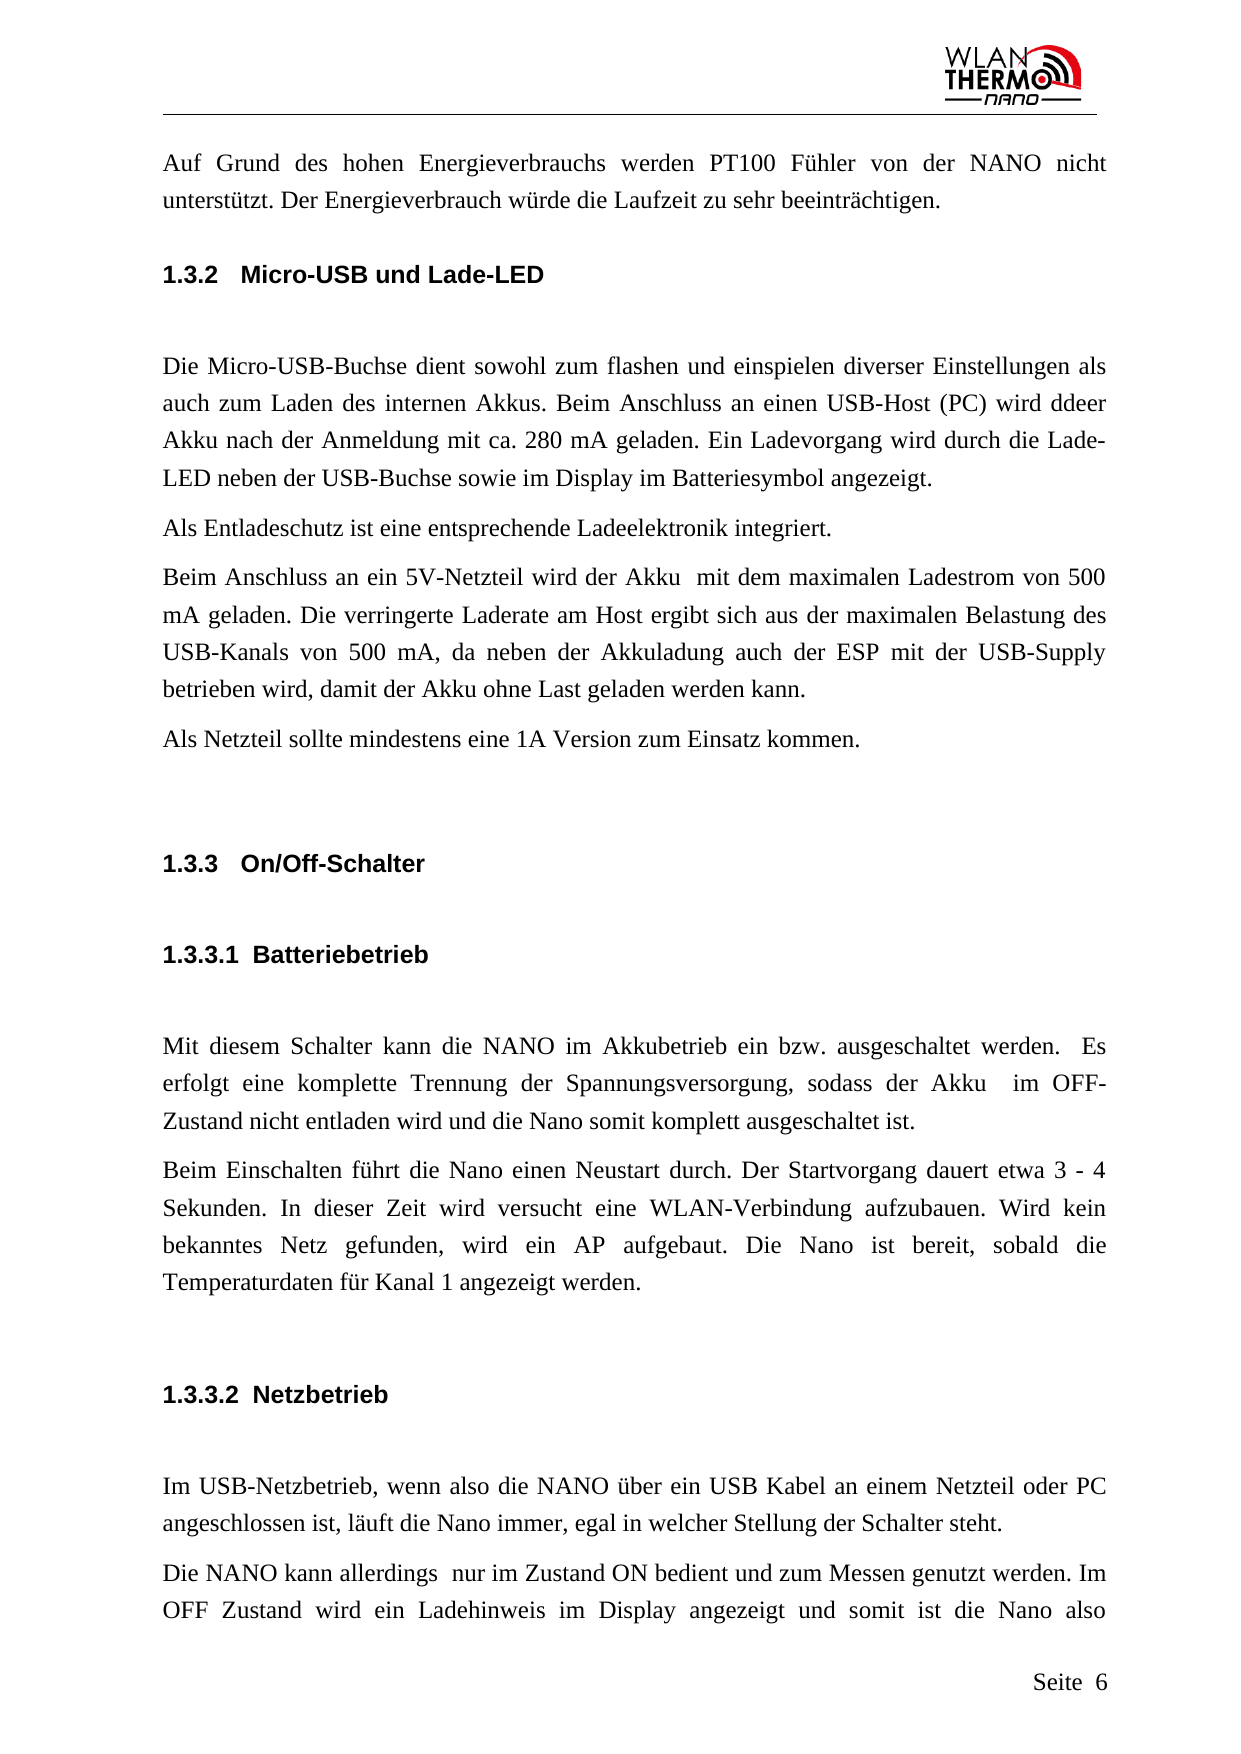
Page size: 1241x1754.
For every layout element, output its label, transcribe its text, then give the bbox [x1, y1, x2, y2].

subtitle Batteriebetrieb [162, 940, 1107, 969]
text Beim Anschluss an ein 5V-Netzteil wird der Akku mit dem maximalen Ladestrom von 500 mA geladen. Die verringerte Laderate am Host ergibt sich aus der maximalen Belastung des USB-Kanals von 500 mA, da neben der Akkuladung auch der ESP mit der USB-Supply betrieben wird, damit der Akku ohne Last geladen werden kann. [162, 562, 1107, 703]
subtitle Netzbetrieb [162, 1379, 1107, 1408]
subtitle Micro-USB und Lade-LED [162, 260, 1107, 288]
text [162, 1558, 1107, 1624]
picture [945, 45, 1082, 105]
subtitle On/Off-Schalter [162, 849, 1107, 877]
text Beim Einschalten führt die Nano einen Neustart durch. Der Startvorgang dauert etwa 3 - 4 Sekunden. In dieser Zeit wird versucht eine WLAN-Verbindung aufzubauen. Wird kein bekanntes Netz gefunden, wird ein AP aufgebaut. Die Nano ist bereit, sobald die Temperaturdaten für Kanal 1 angezeigt werden. [162, 1156, 1107, 1296]
text Als Entladeschutz ist eine entsprechende Ladeelektronik integriert. [162, 513, 1107, 541]
text Als Netzteil sollte mindestens eine 1A Version zum Einsatz kommen. [162, 724, 1107, 753]
text Mit diesem Schalter kann die NANO im Akkubetrieb ein bzw. ausgeschaltet werden. Es erfolgt eine komplette Trennung der Spannungsversorgung, sodass der Akku im OFF-Zustand nicht entladen wird und die Nano somit komplett ausgeschaltet ist. [162, 1031, 1107, 1134]
text Die Micro-USB-Buchse dient sowohl zum flashen und einspielen diverser Einstellungen als auch zum Laden des internen Akkus. Beim Anschluss an einen USB-Host (PC) wird ddeer Akku nach der Anmeldung mit ca. 280 mA geladen. Ein Ladevorgang wird durch die Lade-LED neben der USB-Buchse sowie im Display im Batteriesymbol angezeigt. [162, 351, 1107, 492]
text Im USB-Netzbetrieb, wenn also die NANO über ein USB Kabel an einem Netzteil oder PC angeschlossen ist, läuft die Nano immer, egal in welcher Stellung der Schalter steht. [162, 1471, 1107, 1537]
text Auf Grund des hohen Energieverbrauchs werden PT100 Fühler von der NANO nicht unterstützt. Der Energieverbrauch würde die Laufzeit zu sehr beeinträchtigen. [162, 148, 1107, 214]
